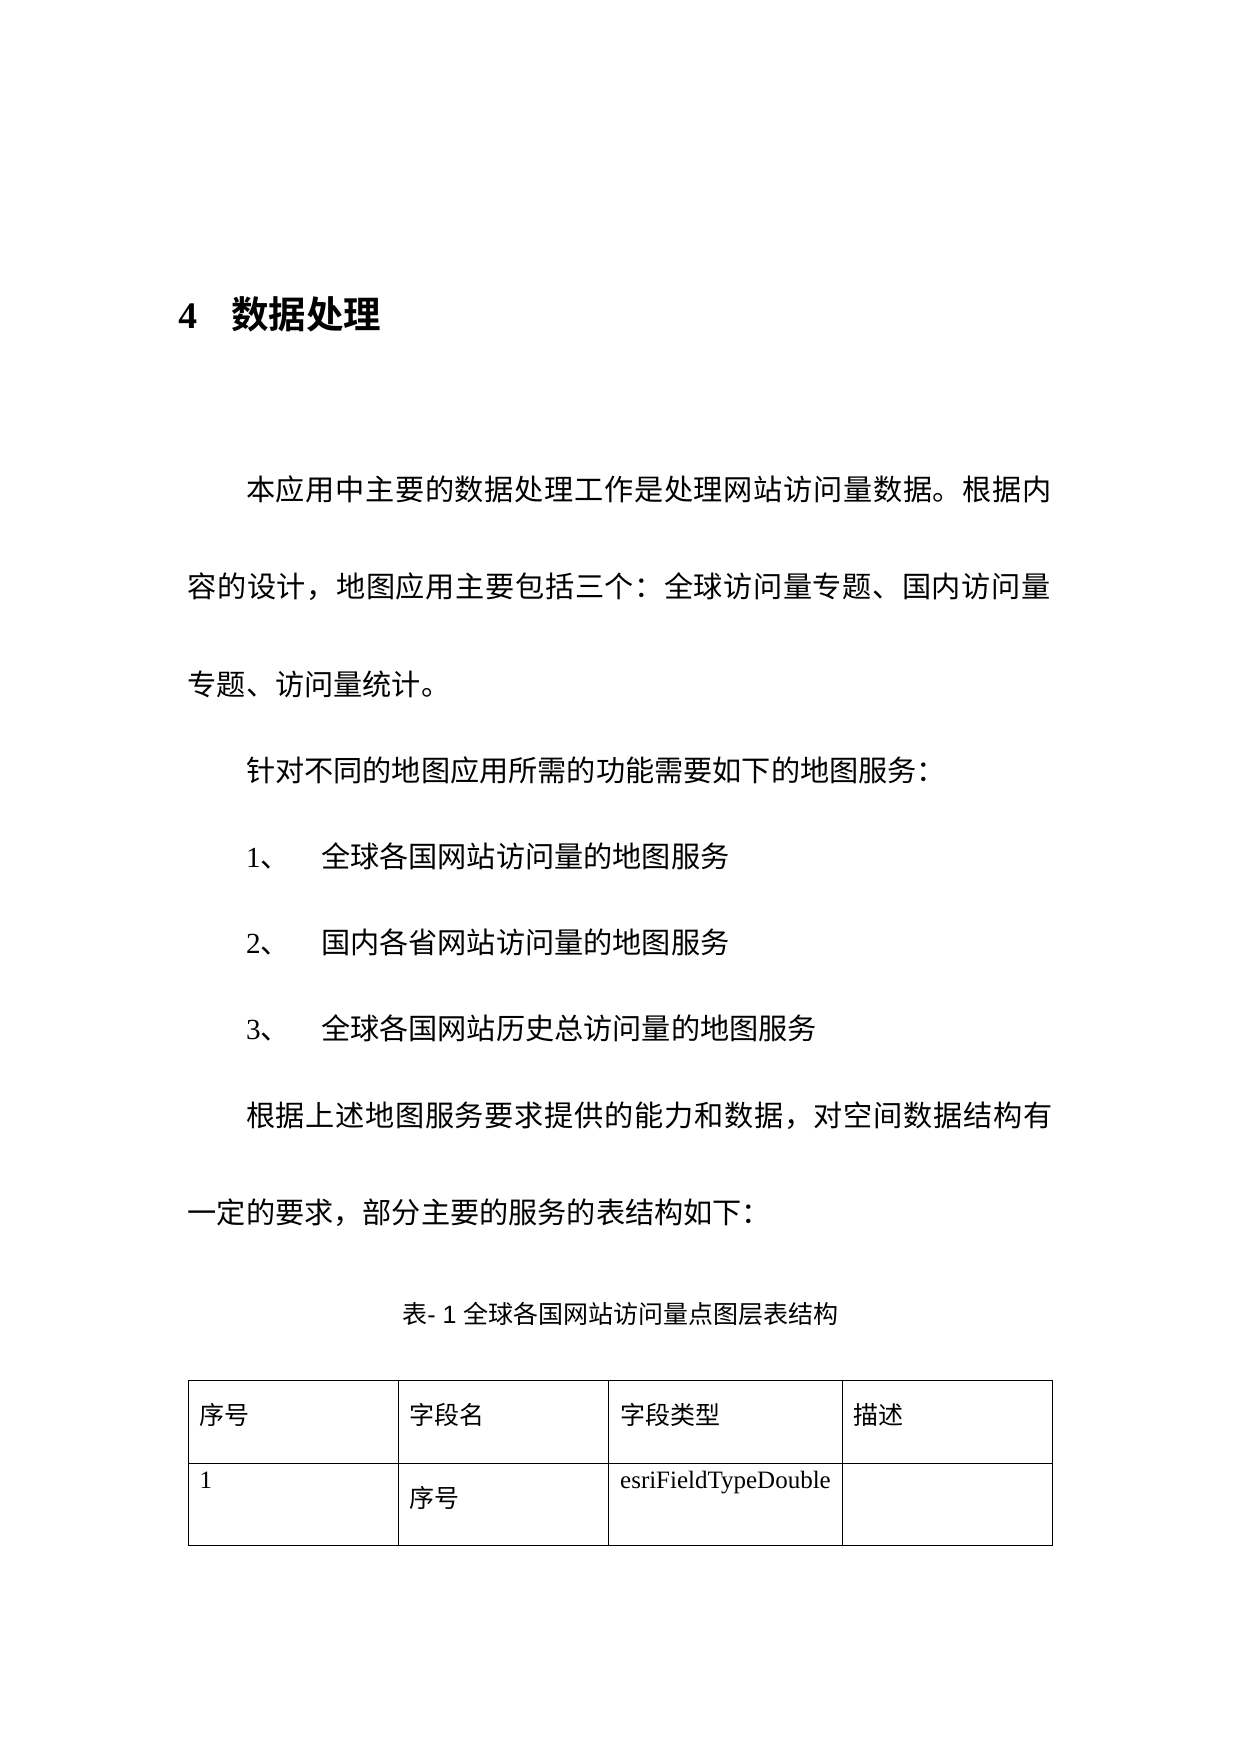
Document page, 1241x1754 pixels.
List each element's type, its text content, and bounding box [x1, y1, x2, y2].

list 国内各省网站访问量的地图服务 [246, 908, 1053, 973]
table_header 字段类型 [609, 1381, 842, 1463]
list 全球各国网站访问量的地图服务 [246, 822, 1053, 887]
table_header 序号 [189, 1381, 398, 1463]
subtitle 数据处理 [187, 279, 1053, 344]
text 本应用中主要的数据处理工作是处理网站访问量数据。根据内容的设计，地图应用主要包括三个：全球访问量专题、国内访问量专题、访问量统计。 [187, 455, 1053, 715]
table_header 字段名 [399, 1381, 608, 1463]
table_header 描述 [843, 1381, 1052, 1463]
table_cell 1 [189, 1464, 398, 1545]
table_cell [843, 1464, 1052, 1545]
list 全球各国网站历史总访问量的地图服务 [246, 994, 1053, 1059]
text 表- 1 全球各国网站访问量点图层表结构 [187, 1281, 1053, 1346]
table_cell esriFieldTypeDouble [609, 1464, 842, 1545]
text 根据上述地图服务要求提供的能力和数据，对空间数据结构有一定的要求，部分主要的服务的表结构如下： [187, 1081, 1053, 1243]
table_cell 序号 [399, 1464, 608, 1545]
text 针对不同的地图应用所需的功能需要如下的地图服务： [187, 736, 1053, 801]
